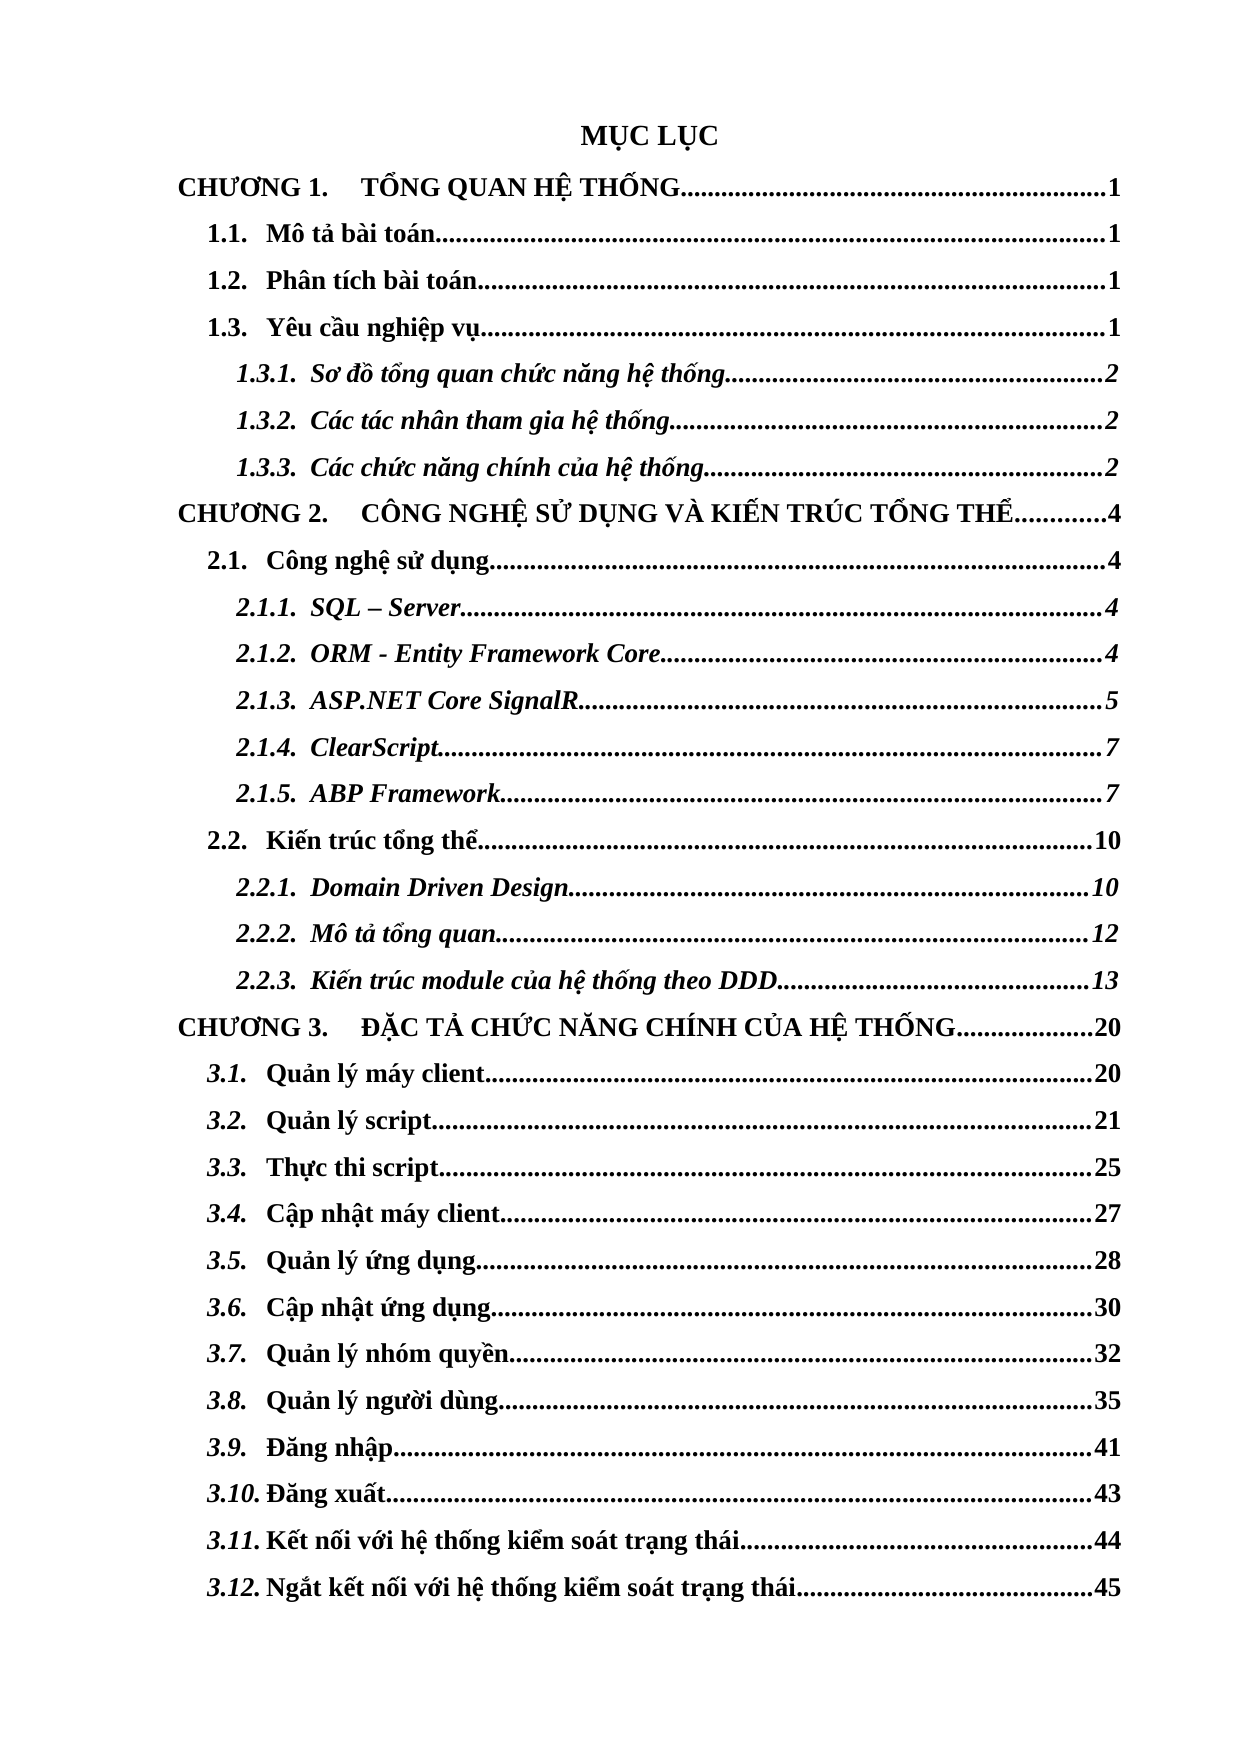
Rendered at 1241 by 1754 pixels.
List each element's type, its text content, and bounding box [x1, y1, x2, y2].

text MỤC LỤC [177, 118, 1122, 152]
